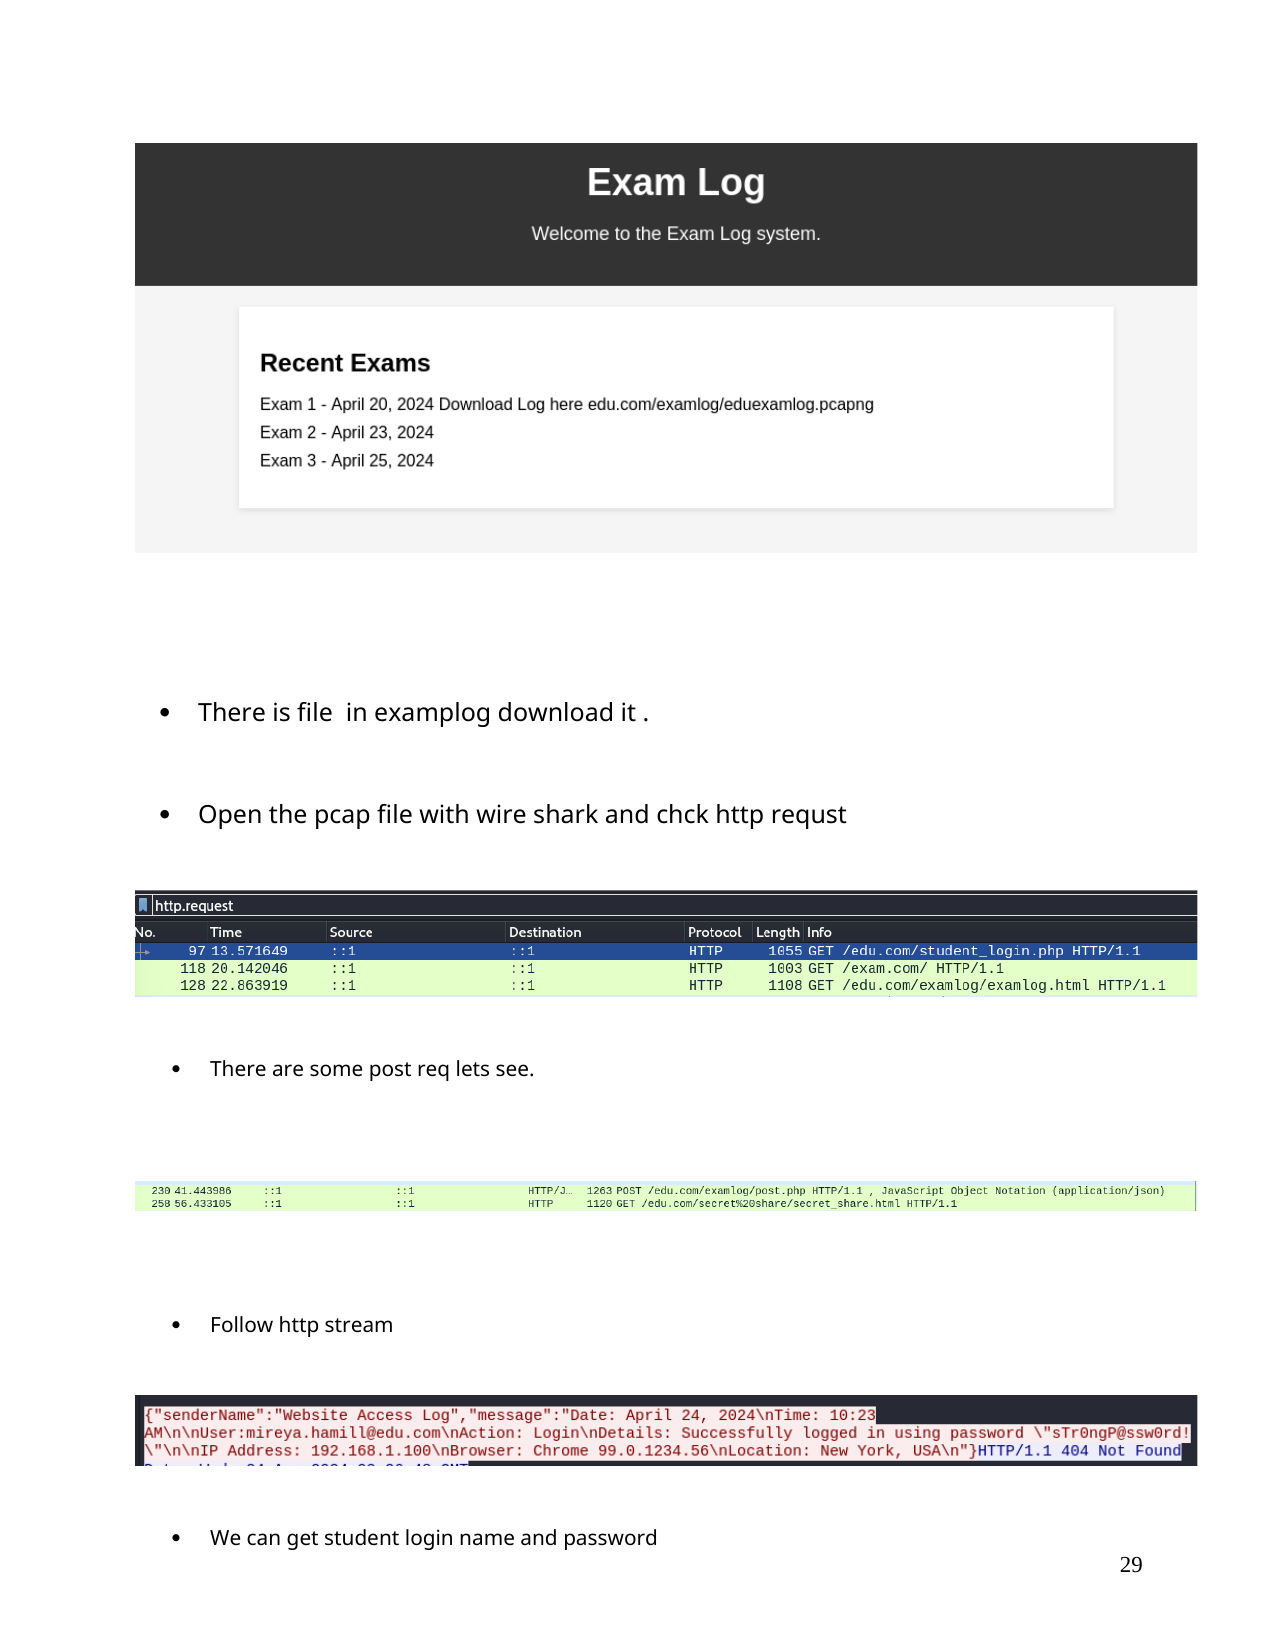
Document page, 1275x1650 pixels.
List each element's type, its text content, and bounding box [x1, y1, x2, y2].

list Open the pcap file with wire shark and chck http requst [160, 797, 1185, 831]
picture [135, 890, 1198, 997]
list We can get student login name and password [172, 1523, 1185, 1551]
list Follow http stream [172, 1311, 1185, 1339]
list There are some post req lets see. [172, 1054, 1185, 1082]
picture [135, 1395, 1198, 1466]
picture [135, 143, 1198, 553]
picture [135, 1181, 1198, 1211]
list There is file in examplog download it . [160, 695, 1185, 729]
